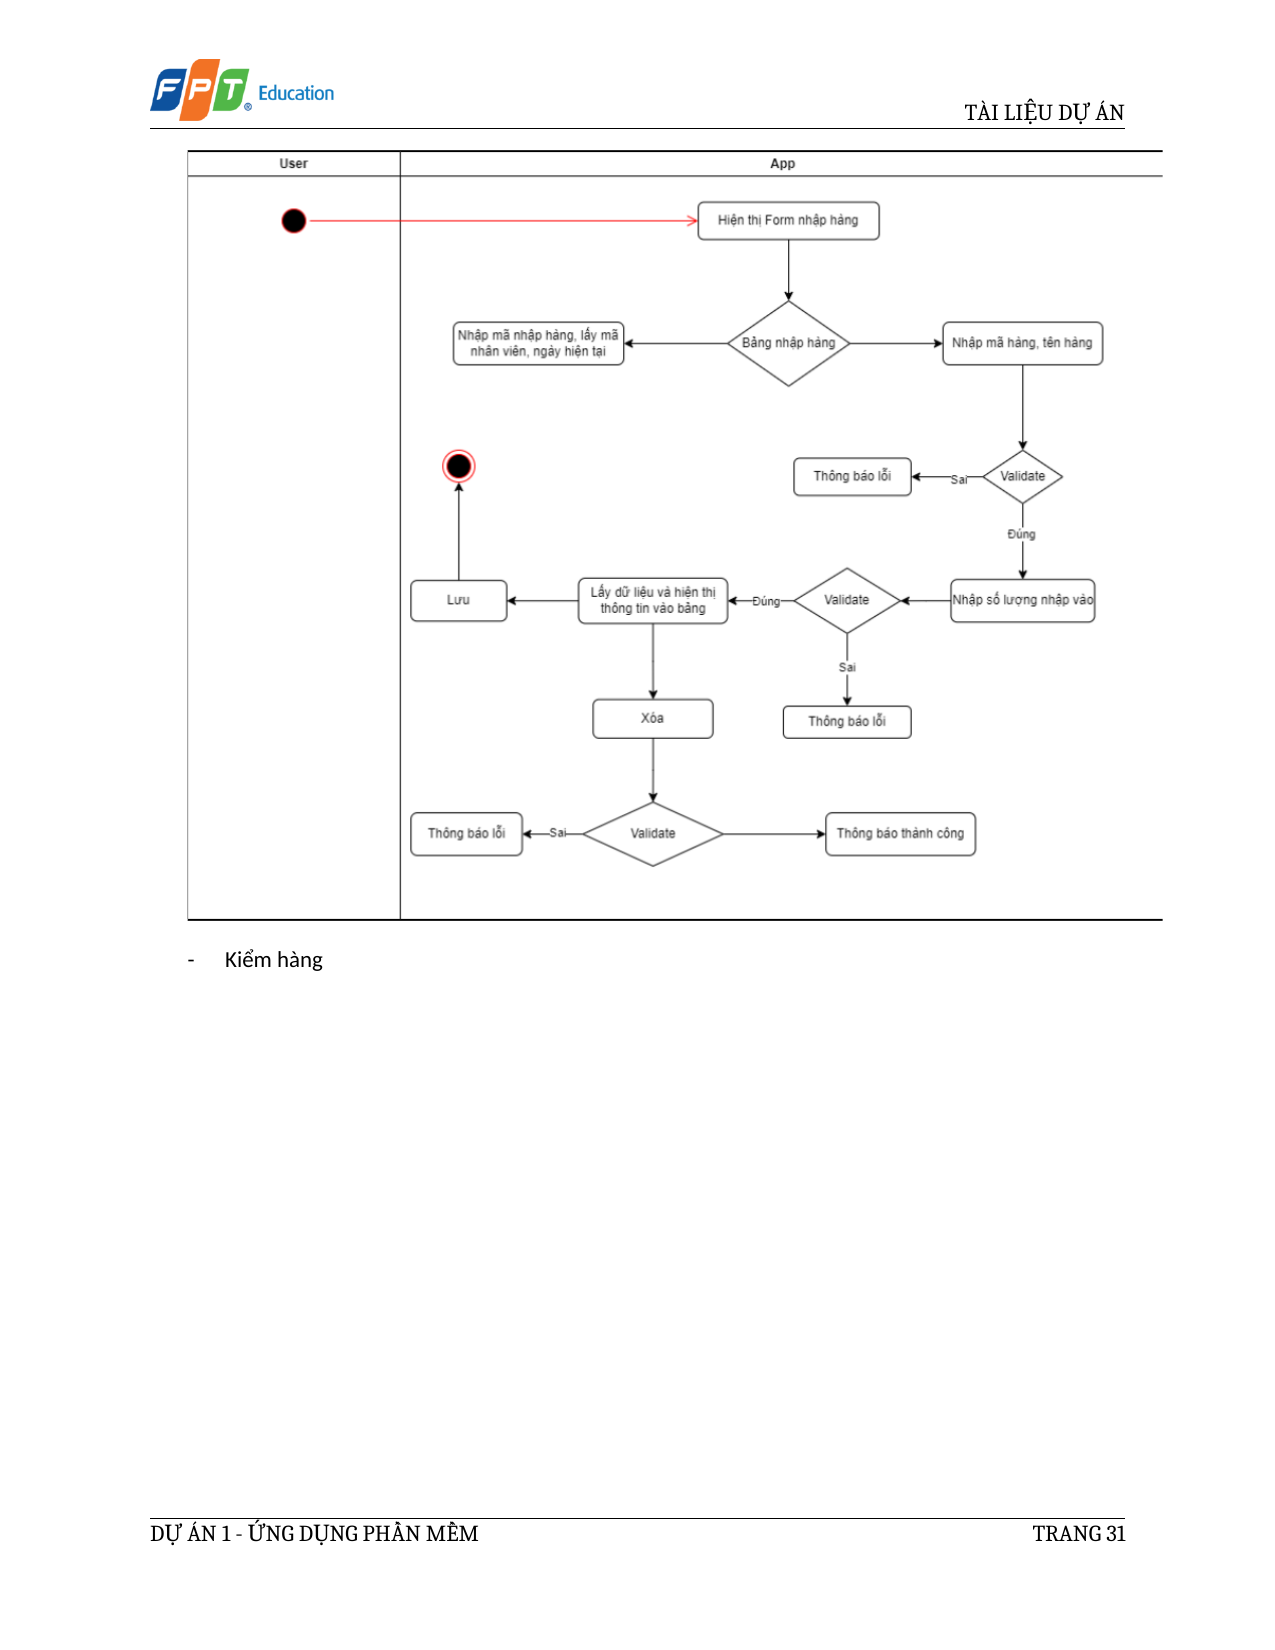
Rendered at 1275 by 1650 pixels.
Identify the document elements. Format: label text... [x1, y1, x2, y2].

picture [187, 150, 1163, 921]
list Kiểm hàng [187, 945, 1125, 973]
picture [150, 59, 336, 121]
